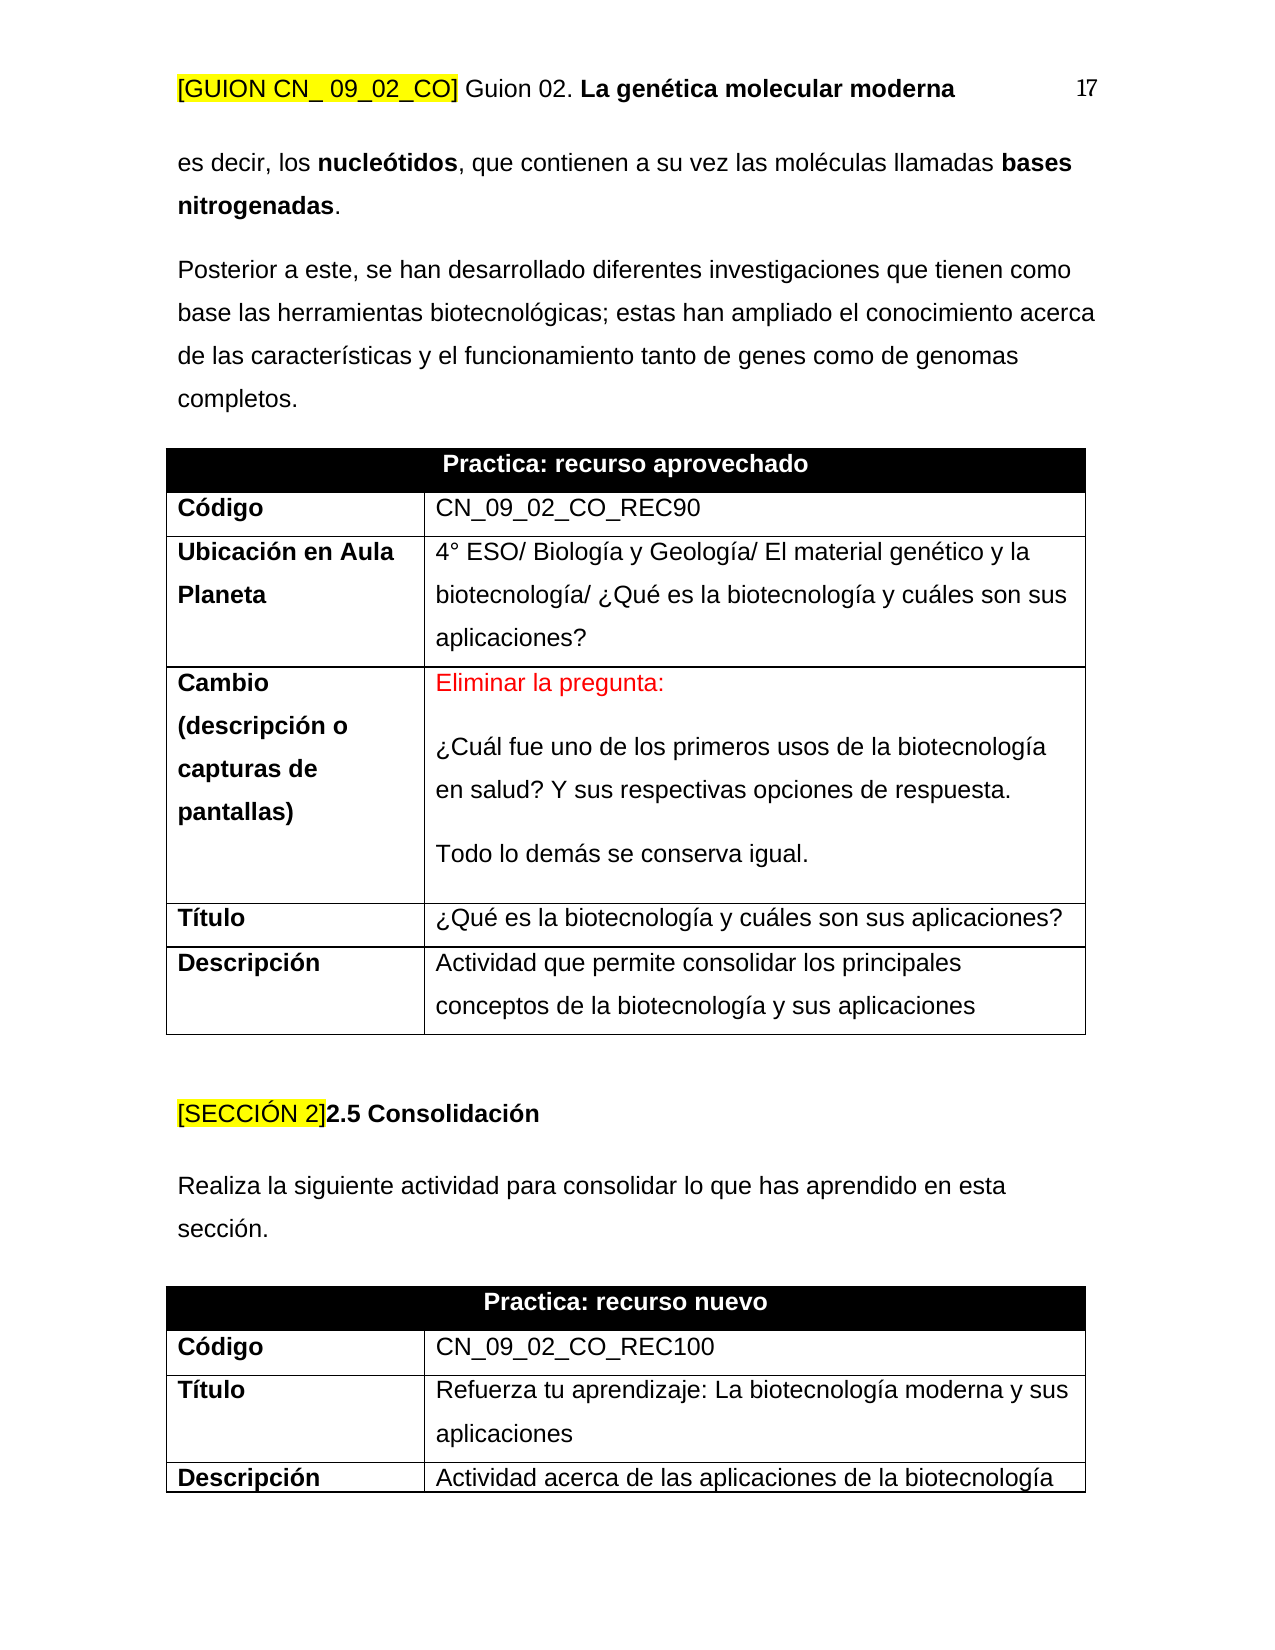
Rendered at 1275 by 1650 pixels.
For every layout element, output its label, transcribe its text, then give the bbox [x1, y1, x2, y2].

table_cell Eliminar la pregunta: ¿Cuál fue uno de los primeros usos de la biotecnología en salud? Y sus respectivas opciones de respuesta. Todo lo demás se conserva igual. [425, 668, 1085, 902]
table_cell Ubicación en Aula Planeta [167, 537, 424, 666]
table_cell Código [167, 1331, 424, 1374]
table_cell Título [167, 1376, 424, 1462]
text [177, 148, 1098, 219]
table_cell Actividad que permite consolidar los principales conceptos de la biotecnología y sus aplicaciones [425, 948, 1085, 1034]
table_cell Refuerza tu aprendizaje: La biotecnología moderna y sus aplicaciones [425, 1376, 1085, 1462]
table_cell Descripción [167, 1463, 424, 1491]
table_header Practica: recurso aprovechado [167, 449, 1085, 492]
text Posterior a este, se han desarrollado diferentes investigaciones que tienen como base las herramientas biotecnológicas; estas han ampliado el conocimiento acerca de las características y el funcionamiento tanto de genes como de genomas completos. [177, 255, 1098, 413]
text Realiza la siguiente actividad para consolidar lo que has aprendido en esta sección. [177, 1171, 1098, 1243]
table_cell CN_09_02_CO_REC100 [425, 1331, 1085, 1374]
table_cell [425, 1463, 1085, 1491]
table_cell Código [167, 493, 424, 536]
table_cell Cambio (descripción o capturas de pantallas) [167, 668, 424, 902]
table_cell Título [167, 904, 424, 946]
text [SECCIÓN 2]2.5 Consolidación [326, 1099, 1098, 1127]
table_header Practica: recurso nuevo [167, 1288, 1085, 1330]
table_cell 4° ESO/ Biología y Geología/ El material genético y la biotecnología/ ¿Qué es la biotecnología y cuáles son sus aplicaciones? [425, 537, 1085, 666]
table_cell CN_09_02_CO_REC90 [425, 493, 1085, 536]
table_cell Descripción [167, 948, 424, 1034]
table_cell ¿Qué es la biotecnología y cuáles son sus aplicaciones? [425, 904, 1085, 946]
